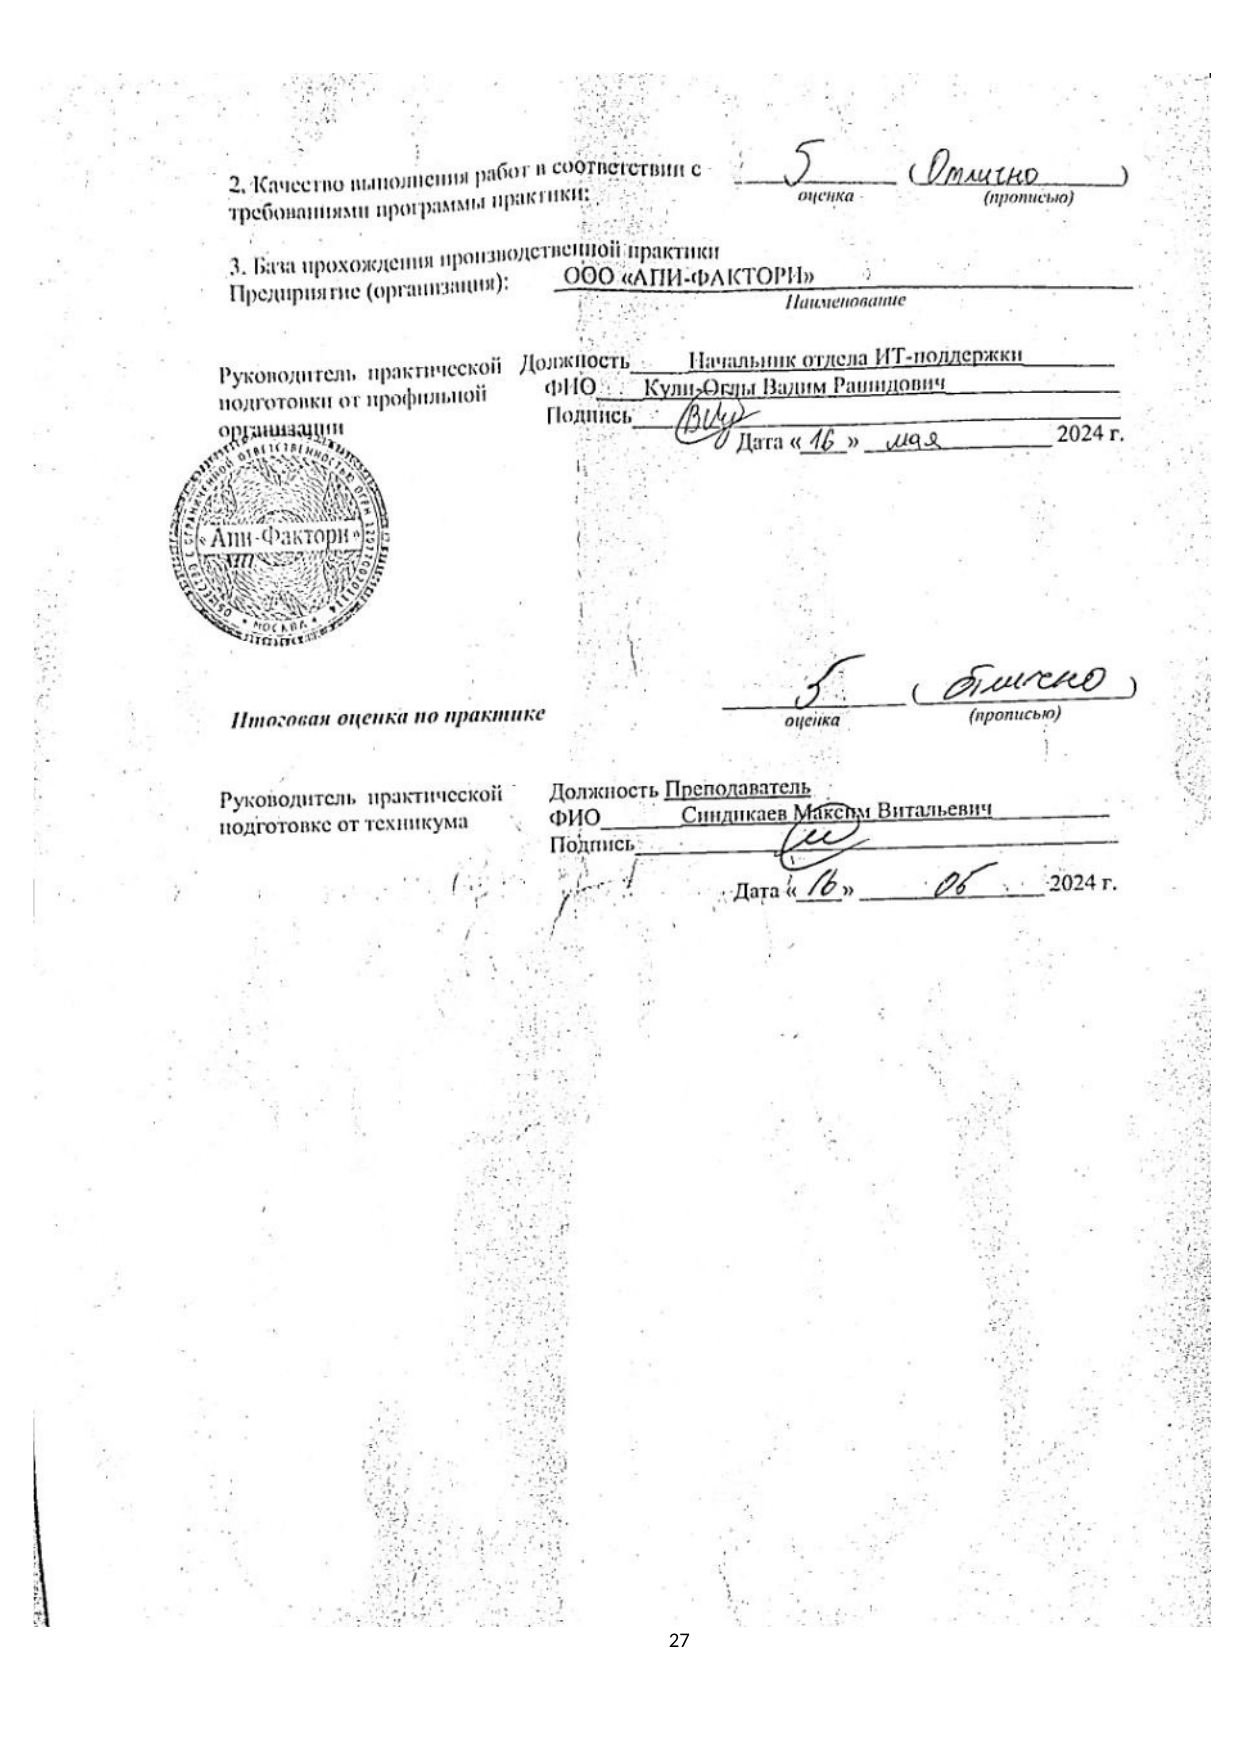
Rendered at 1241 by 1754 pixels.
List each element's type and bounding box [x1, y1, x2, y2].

picture [33, 73, 1211, 1627]
